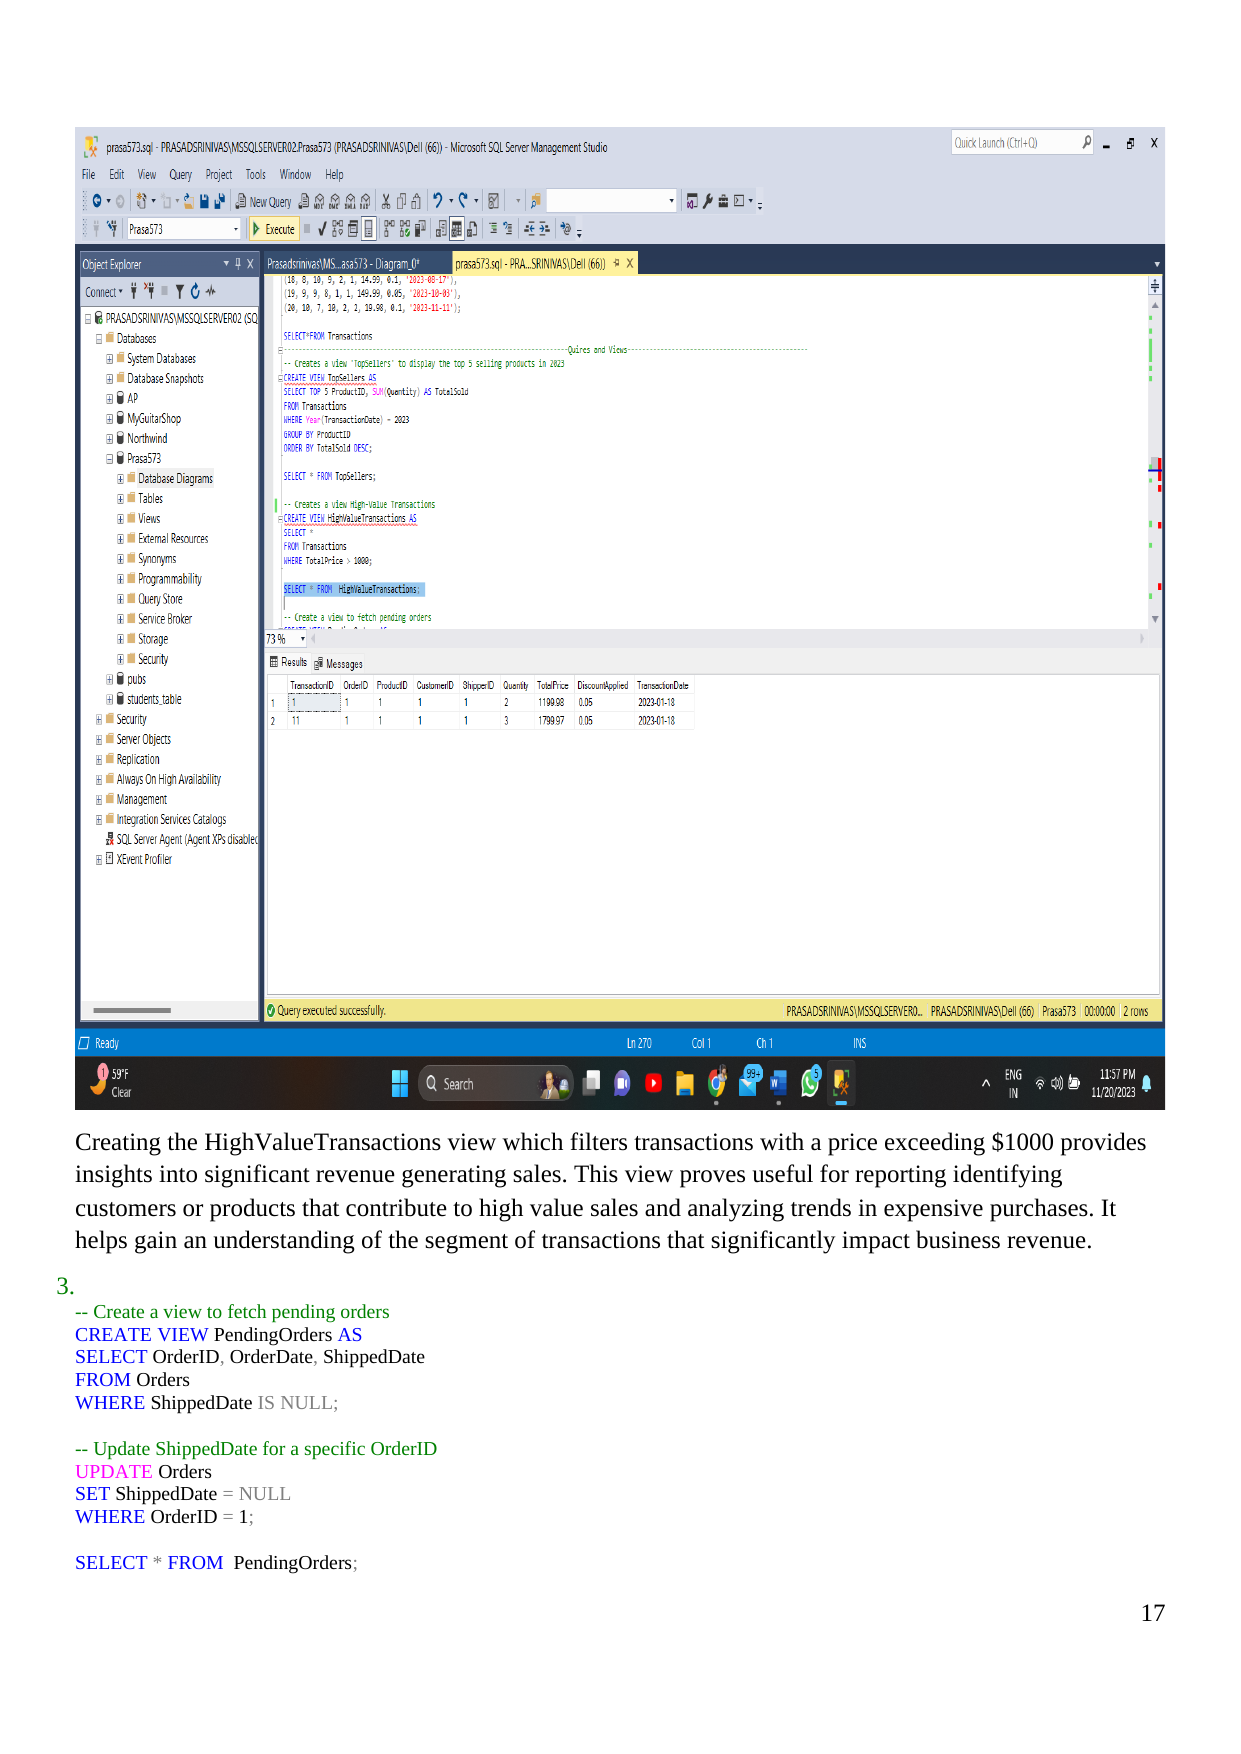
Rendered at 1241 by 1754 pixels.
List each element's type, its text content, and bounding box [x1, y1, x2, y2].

text SET ShippedDate = NULL [75, 1482, 1165, 1505]
text SELECT * FROM PendingOrders; [75, 1551, 1165, 1574]
text -- Create a view to fetch pending orders [75, 1300, 1165, 1323]
text UPDATE Orders [75, 1459, 1165, 1482]
text SELECT OrderID, OrderDate, ShippedDate [75, 1346, 1165, 1368]
text WHERE ShippedDate IS NULL; [75, 1391, 1165, 1414]
text CREATE VIEW PendingOrders AS [75, 1323, 1165, 1346]
text -- Update ShippedDate for a specific OrderID [75, 1437, 1165, 1459]
text Creating the HighValueTransactions view which filters transactions with a price exceeding $1000 provides insights into significant revenue generating sales. This view proves useful for reporting identifying customers or products that contribute to high value sales and analyzing trends in expensive purchases. It helps gain an understanding of the segment of transactions that significantly impact business revenue. [75, 1127, 1165, 1254]
text FROM Orders [75, 1368, 1165, 1391]
text WHERE OrderID = 1; [75, 1505, 1165, 1528]
picture [75, 127, 1166, 1110]
